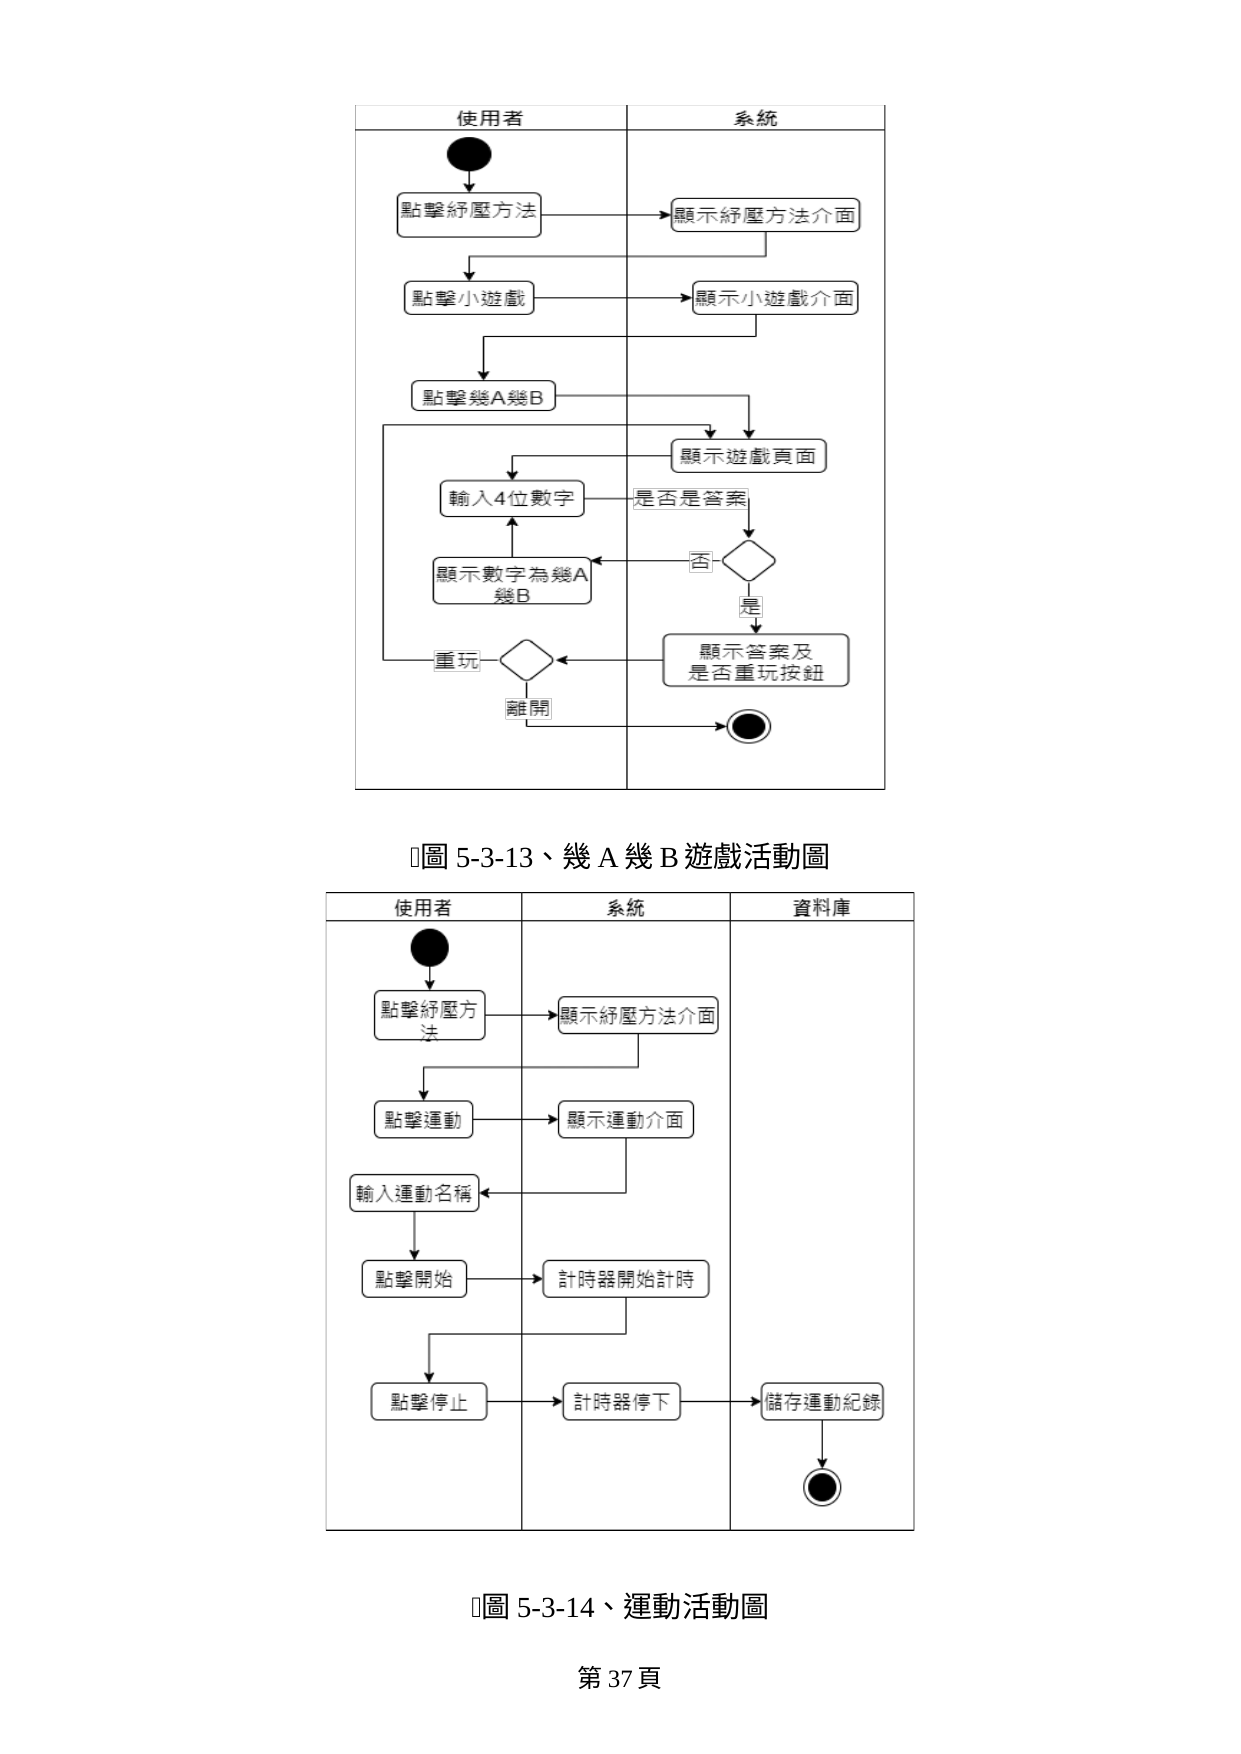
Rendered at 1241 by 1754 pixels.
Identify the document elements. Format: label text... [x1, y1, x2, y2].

text 圖5-3-14、運動活動圖 [89, 1567, 1152, 1642]
picture [325, 892, 915, 1531]
text 圖5-3-13、幾A幾B遊戲活動圖 [89, 817, 1152, 892]
picture [355, 105, 886, 790]
